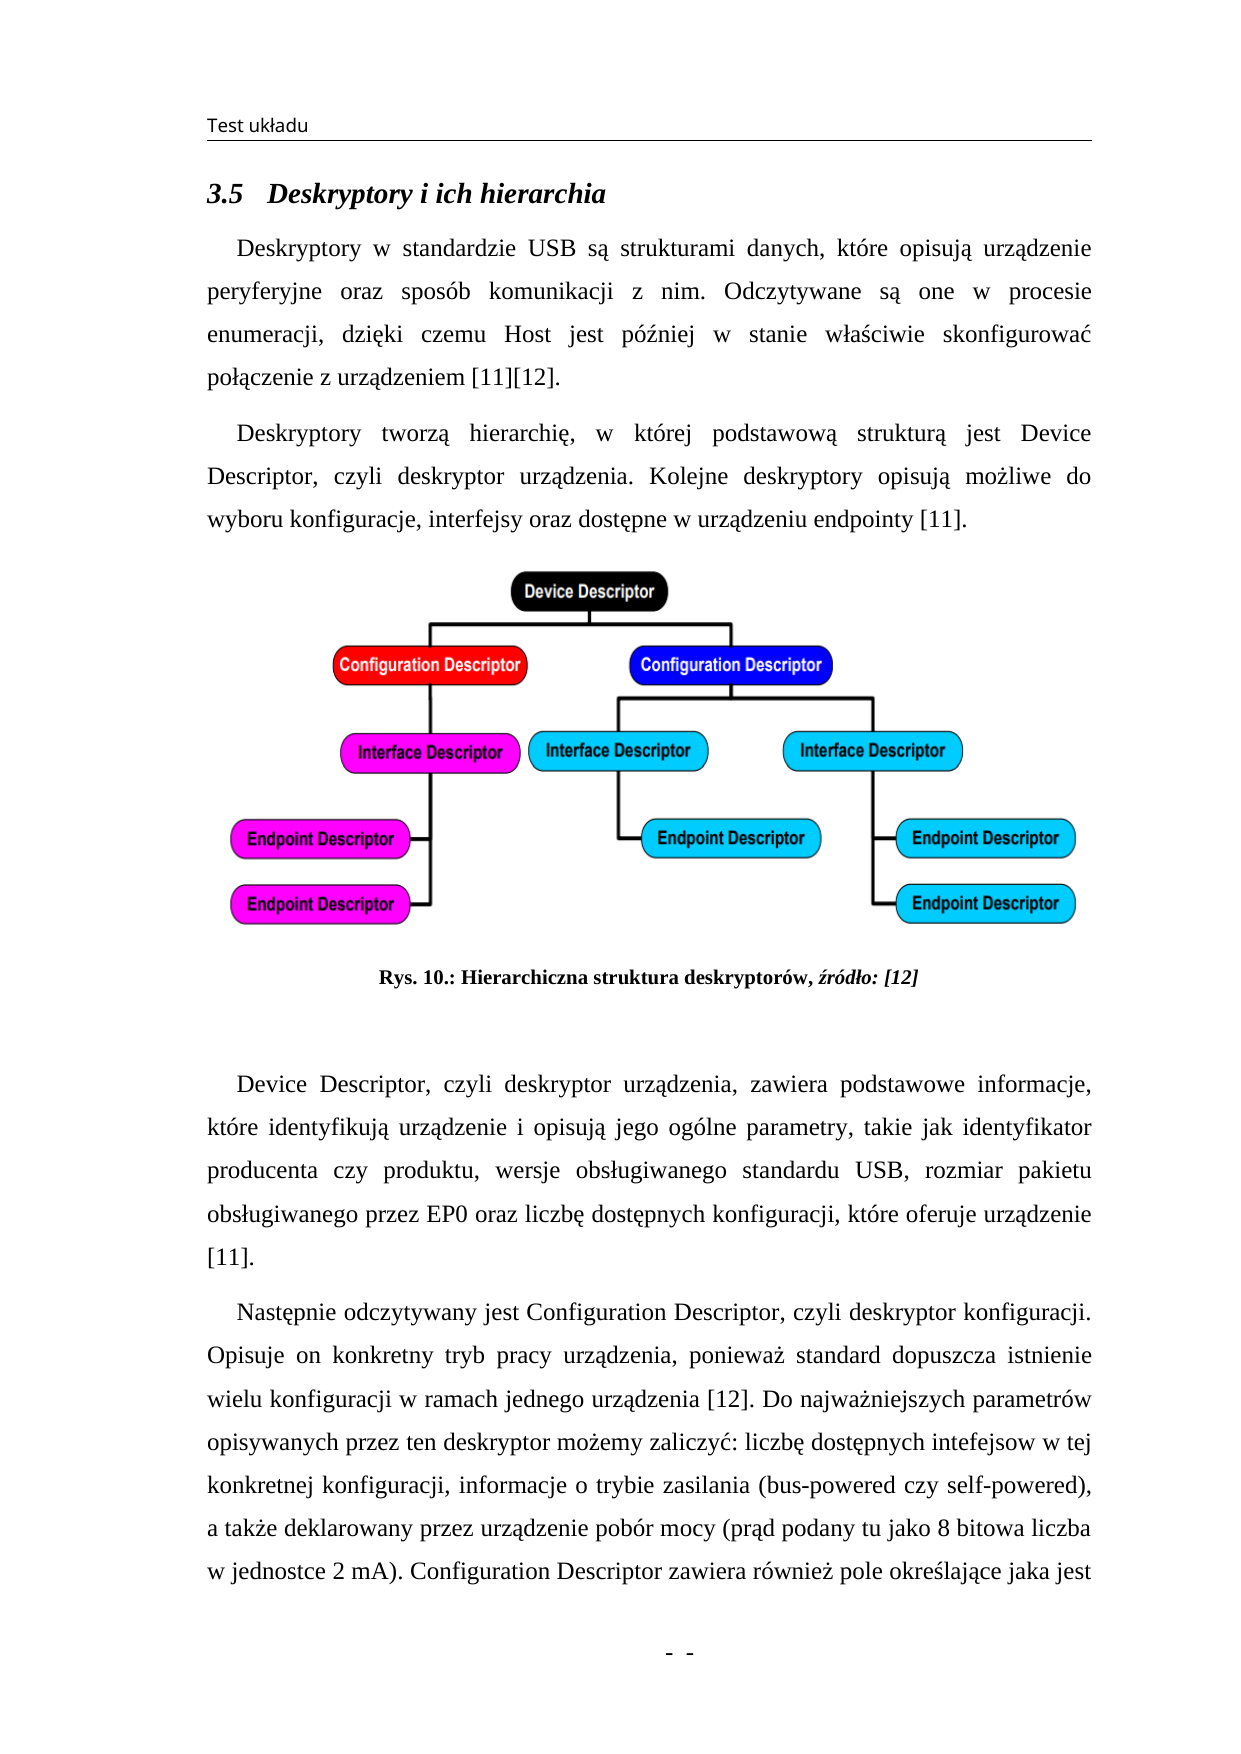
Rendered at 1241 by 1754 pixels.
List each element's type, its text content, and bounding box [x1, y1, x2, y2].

text Device Descriptor, czyli deskryptor urządzenia, zawiera podstawowe informacje, które identyfikują urządzenie i opisują jego ogólne parametry, takie jak identyfikator producenta czy produktu, wersje obsługiwanego standardu USB, rozmiar pakietu obsługiwanego przez EP0 oraz liczbę dostępnych konfiguracji, które oferuje urządzenie [11]. [207, 1069, 1092, 1271]
text Deskryptory tworzą hierarchię, w której podstawową strukturą jest Device Descriptor, czyli deskryptor urządzenia. Kolejne deskryptory opisują możliwe do wyboru konfiguracje, interfejsy oraz dostępne w urządzeniu endpointy [11]. [207, 418, 1092, 533]
text Deskryptory w standardzie USB są strukturami danych, które opisują urządzenie peryferyjne oraz sposób komunikacji z nim. Odczytywane są one w procesie enumeracji, dzięki czemu Host jest później w stanie właściwie skonfigurować połączenie z urządzeniem [11][12]. [207, 233, 1092, 391]
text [207, 1297, 1092, 1585]
picture [206, 560, 1093, 939]
subtitle Deskryptory i ich hierarchia [207, 176, 1092, 210]
